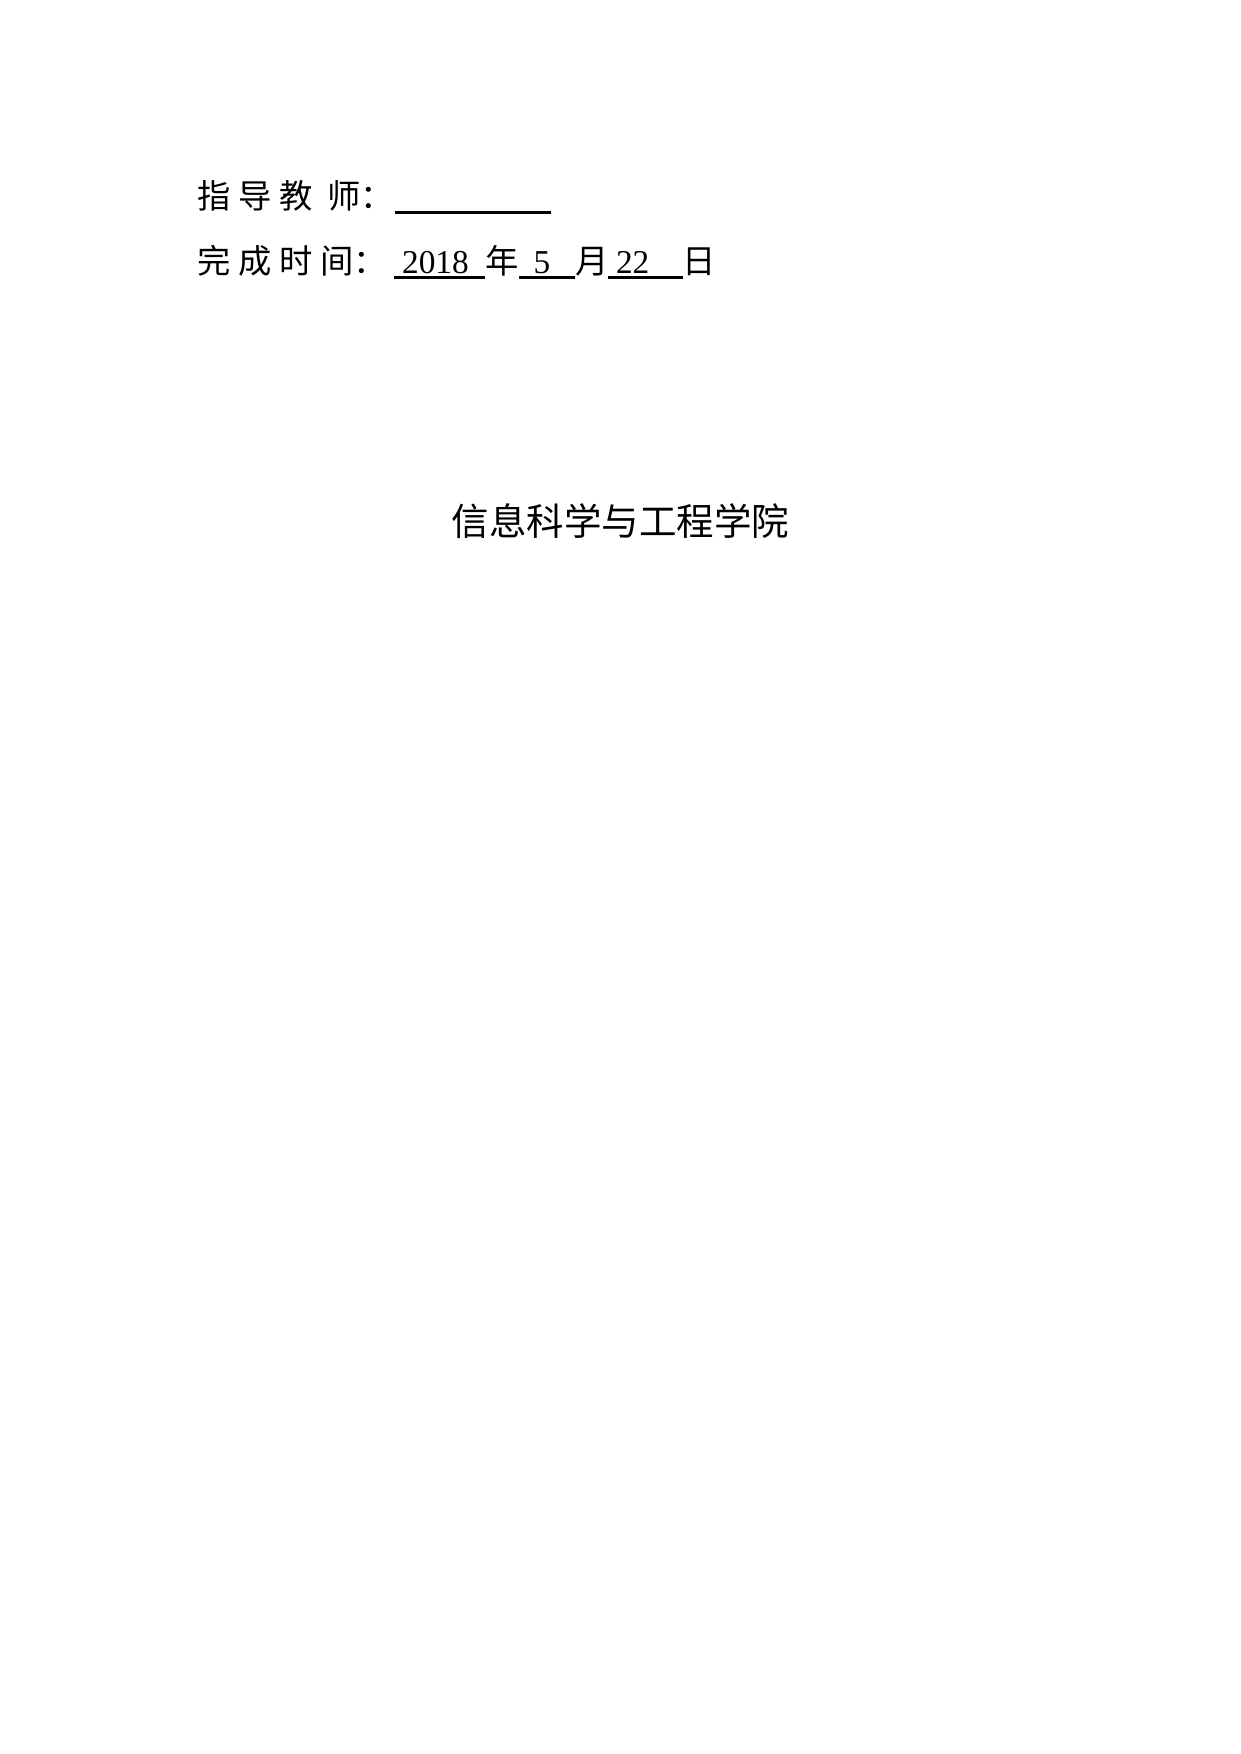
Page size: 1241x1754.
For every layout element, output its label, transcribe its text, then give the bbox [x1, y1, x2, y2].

text 指 导 教 师： [148, 162, 1092, 227]
text 完 成 时 间： 2018 年 5 月 22 日 [148, 227, 1092, 292]
text 信息科学与工程学院 [148, 487, 1092, 552]
